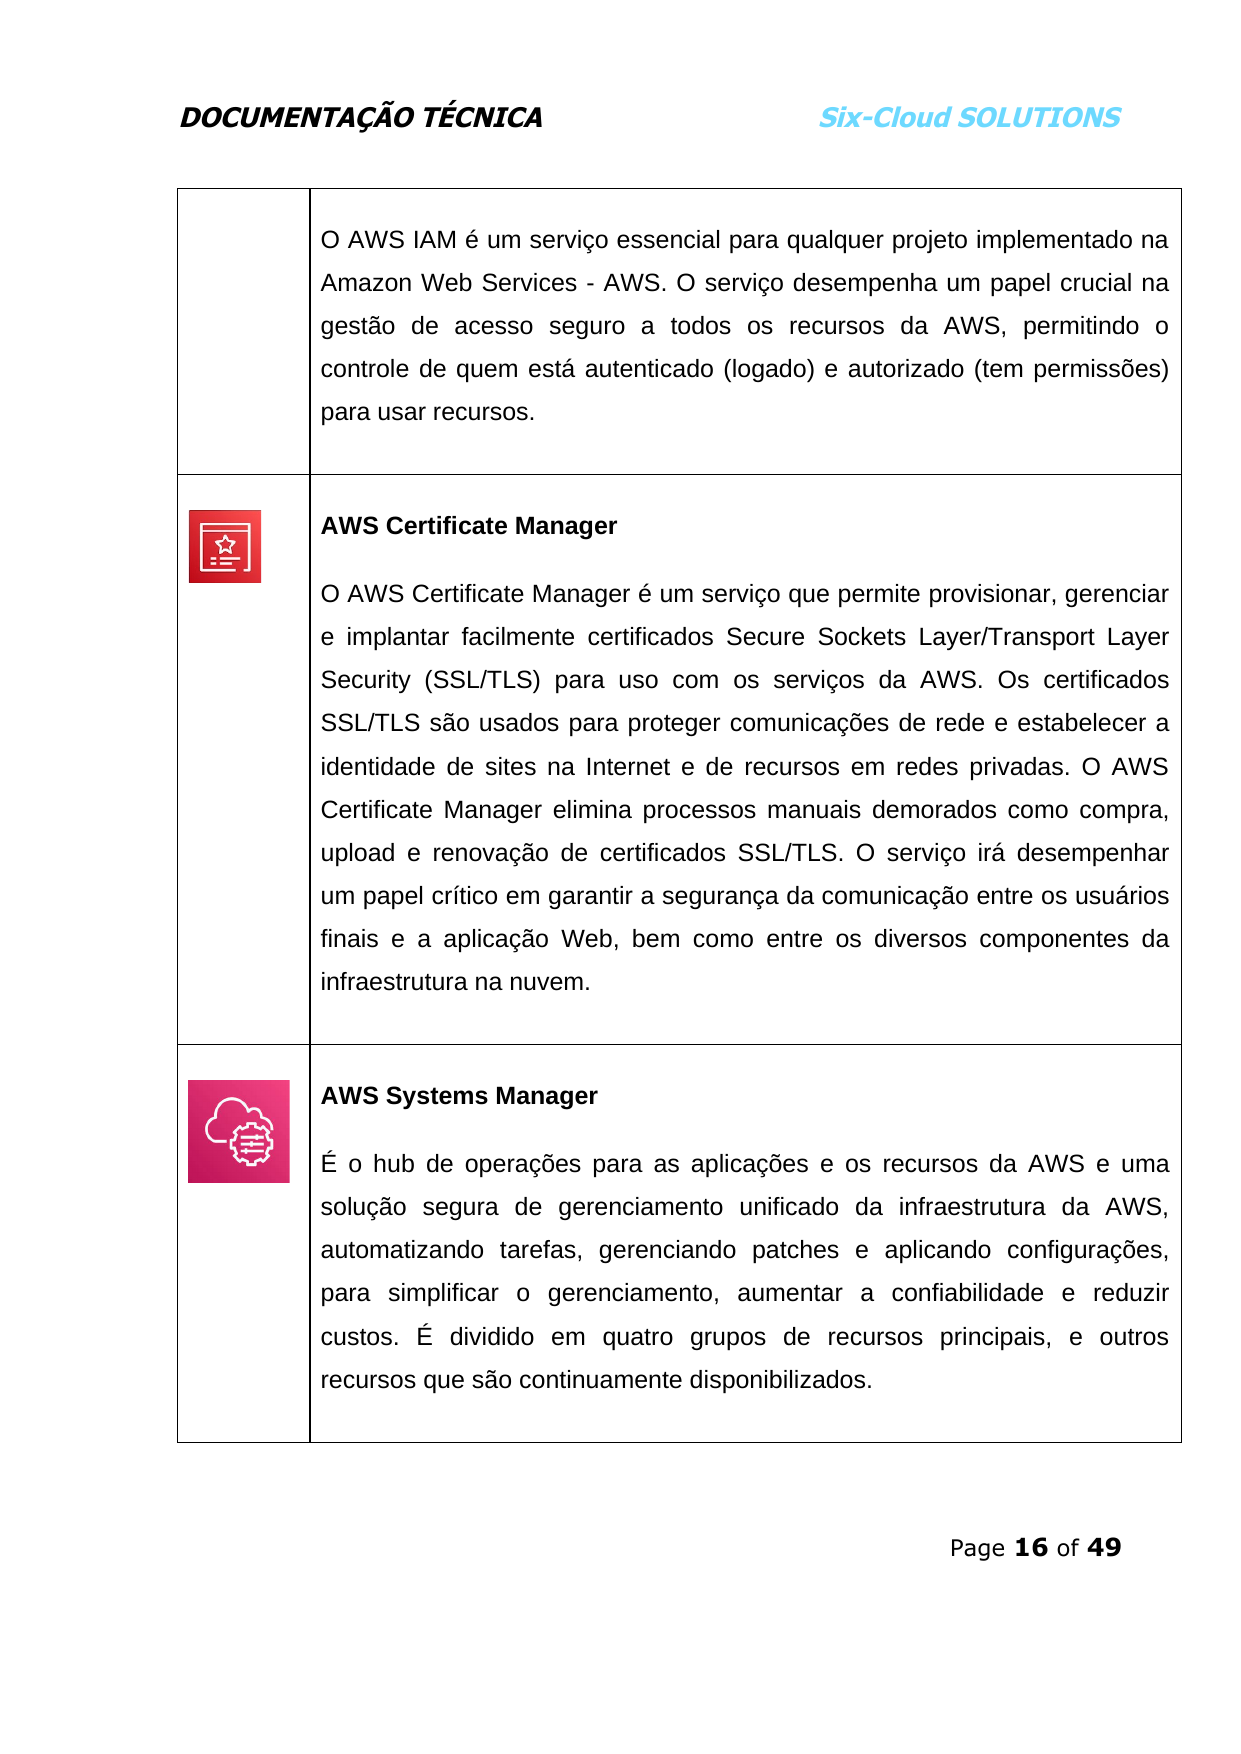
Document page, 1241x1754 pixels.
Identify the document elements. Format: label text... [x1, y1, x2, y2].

table_cell AWS Systems Manager É o hub de operações para as aplicações e os recursos da AWS e uma solução segura de gerenciamento unificado da infraestrutura da AWS, automatizando tarefas, gerenciando patches e aplicando configurações, para simplificar o gerenciamento, aumentar a confiabilidade e reduzir custos. É dividido em quatro grupos de recursos principais, e outros recursos que são continuamente disponibilizados. [311, 1045, 1181, 1442]
picture [188, 1080, 290, 1183]
table_cell AWS Certificate Manager O AWS Certificate Manager é um serviço que permite provisionar, gerenciar e implantar facilmente certificados Secure Sockets Layer/Transport Layer Security (SSL/TLS) para uso com os serviços da AWS. Os certificados SSL/TLS são usados para proteger comunicações de rede e estabelecer a identidade de sites na Internet e de recursos em redes privadas. O AWS Certificate Manager elimina processos manuais demorados como compra, upload e renovação de certificados SSL/TLS. O serviço irá desempenhar um papel crítico em garantir a segurança da comunicação entre os usuários finais e a aplicação Web, bem como entre os diversos componentes da infraestrutura na nuvem. [311, 475, 1181, 1044]
table_cell [178, 1045, 309, 1442]
picture [188, 510, 262, 583]
table_cell [178, 475, 309, 1044]
table_cell [178, 189, 309, 474]
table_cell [311, 189, 1181, 474]
